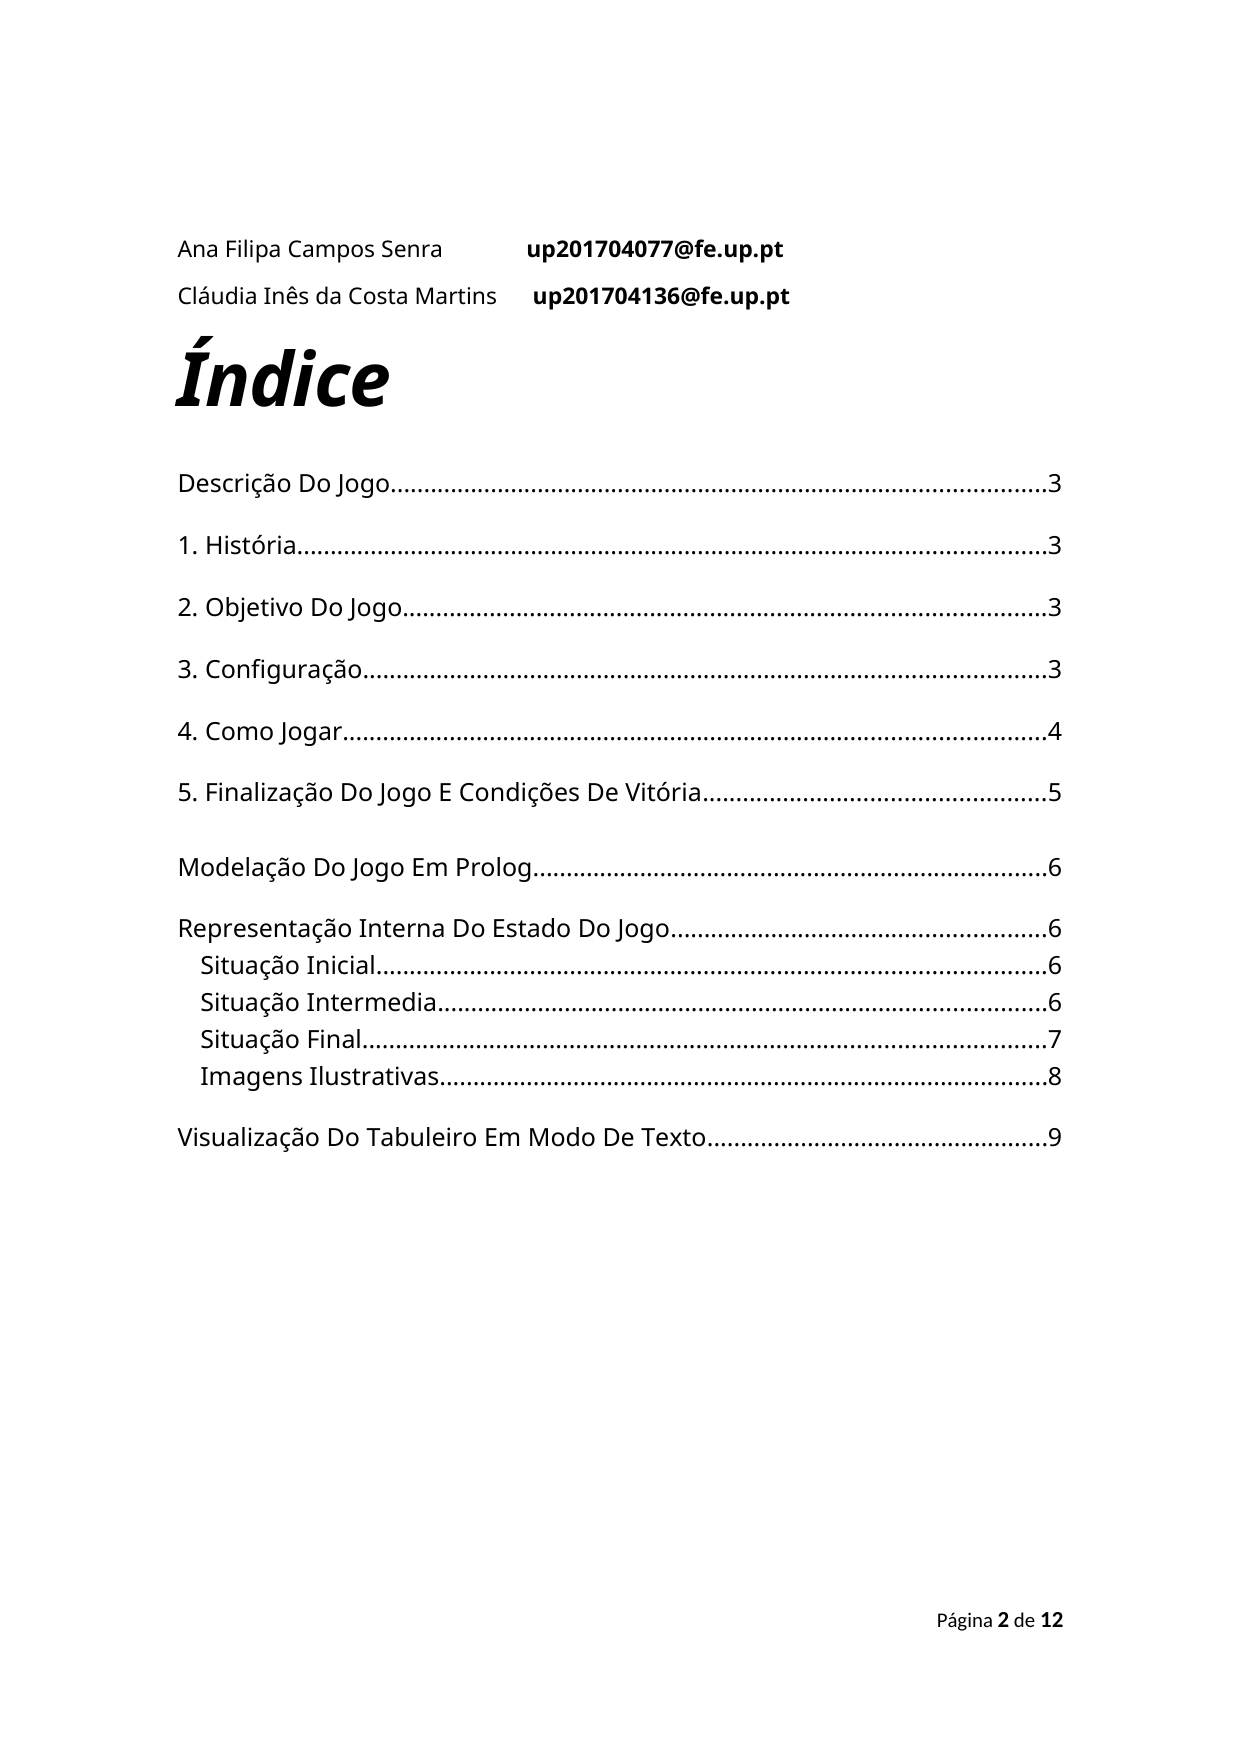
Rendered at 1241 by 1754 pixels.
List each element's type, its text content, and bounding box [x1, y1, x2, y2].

text 1. História 3 [177, 528, 1063, 562]
text Situação Inicial 6 [200, 948, 1063, 982]
text Imagens Ilustrativas 8 [200, 1058, 1063, 1092]
text 2. Objetivo Do Jogo 3 [177, 590, 1063, 624]
text 3. Configuração 3 [177, 651, 1063, 686]
text Visualização Do Tabuleiro Em Modo De Texto 9 [177, 1120, 1063, 1154]
text Cláudia Inês da Costa Martins up201704136@fe.up.pt [177, 279, 1063, 311]
text Modelação Do Jogo Em Prolog 6 [177, 849, 1063, 883]
text 4. Como Jogar 4 [177, 713, 1063, 747]
text Situação Final 7 [200, 1021, 1063, 1055]
text Índice [177, 326, 1063, 429]
text Representação Interna Do Estado Do Jogo 6 [177, 911, 1063, 945]
text Ana Filipa Campos Senra up201704077@fe.up.pt [177, 233, 1063, 264]
text Descrição Do Jogo 3 [177, 466, 1063, 500]
text 5. Finalização Do Jogo E Condições De Vitória 5 [177, 775, 1063, 809]
text Situação Intermedia 6 [200, 984, 1063, 1019]
